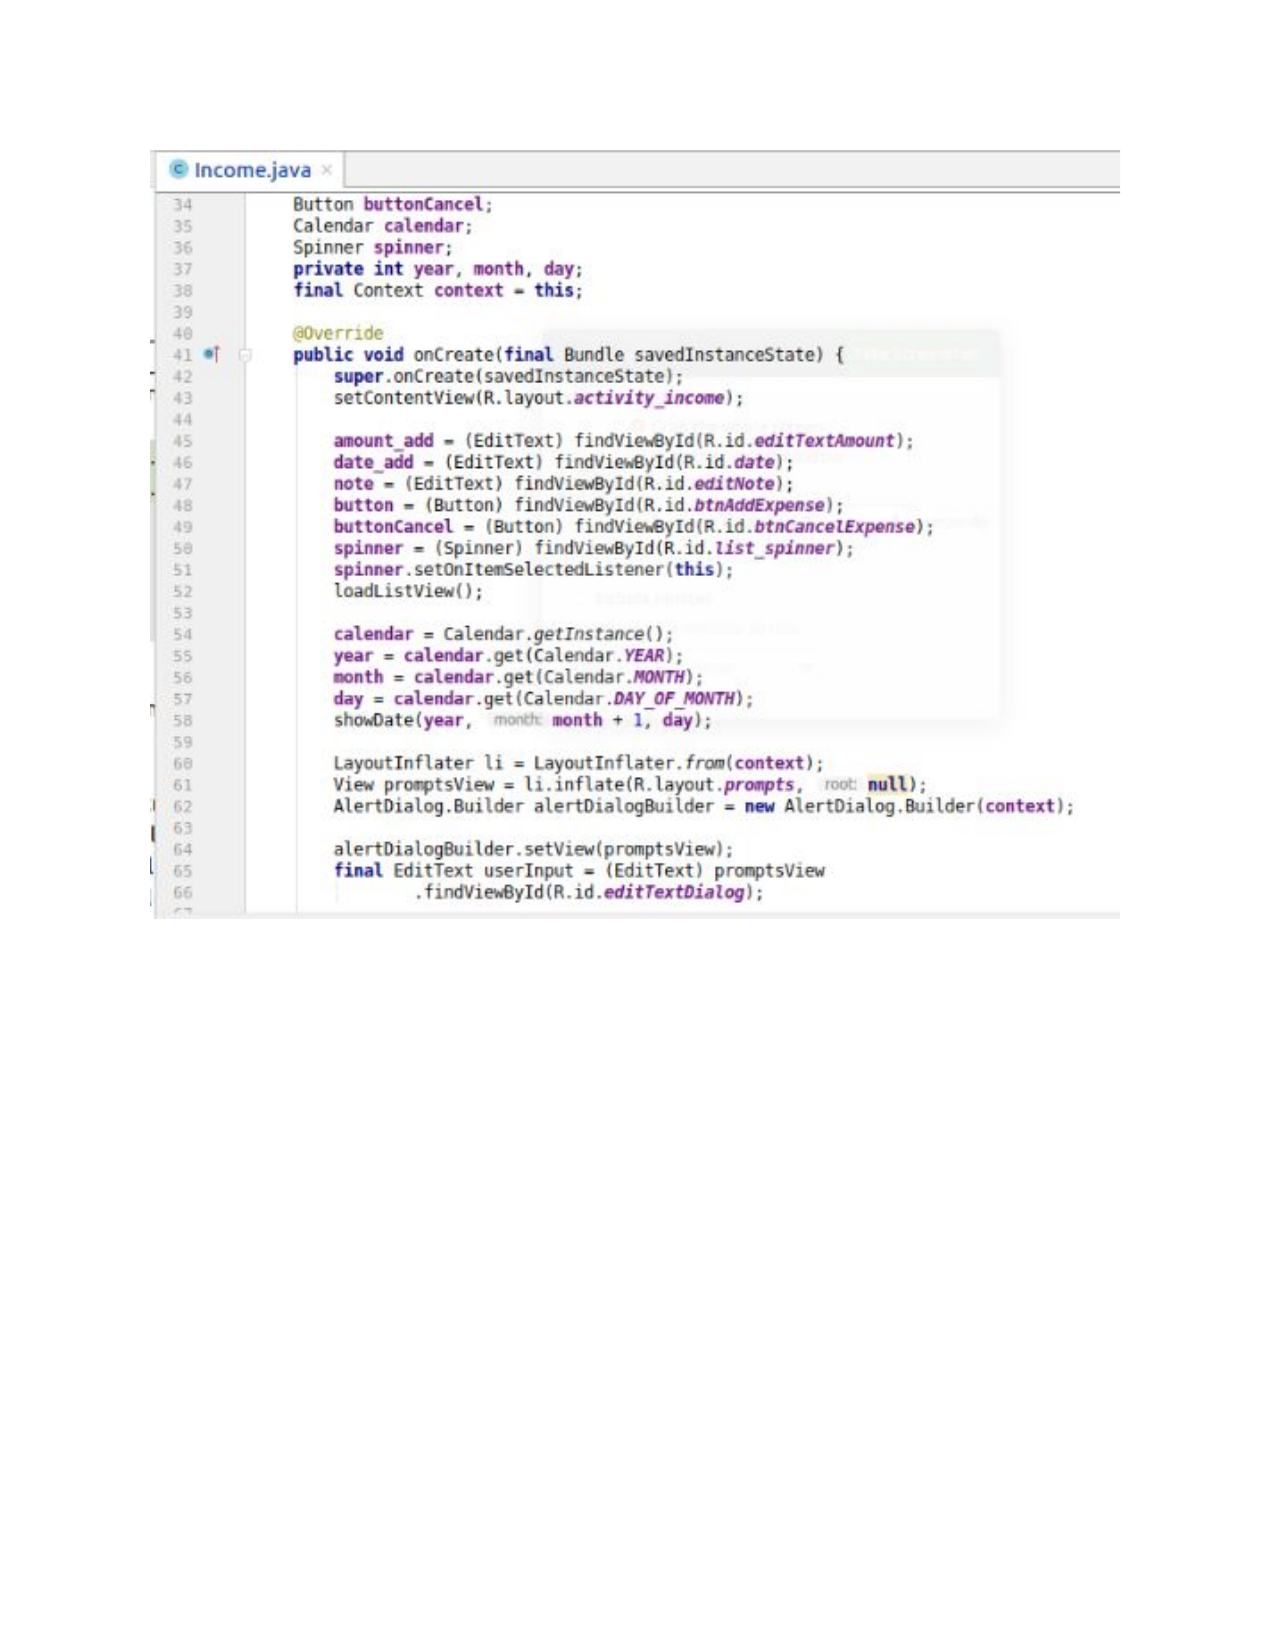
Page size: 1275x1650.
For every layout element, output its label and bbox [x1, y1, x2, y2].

picture [150, 150, 1121, 919]
